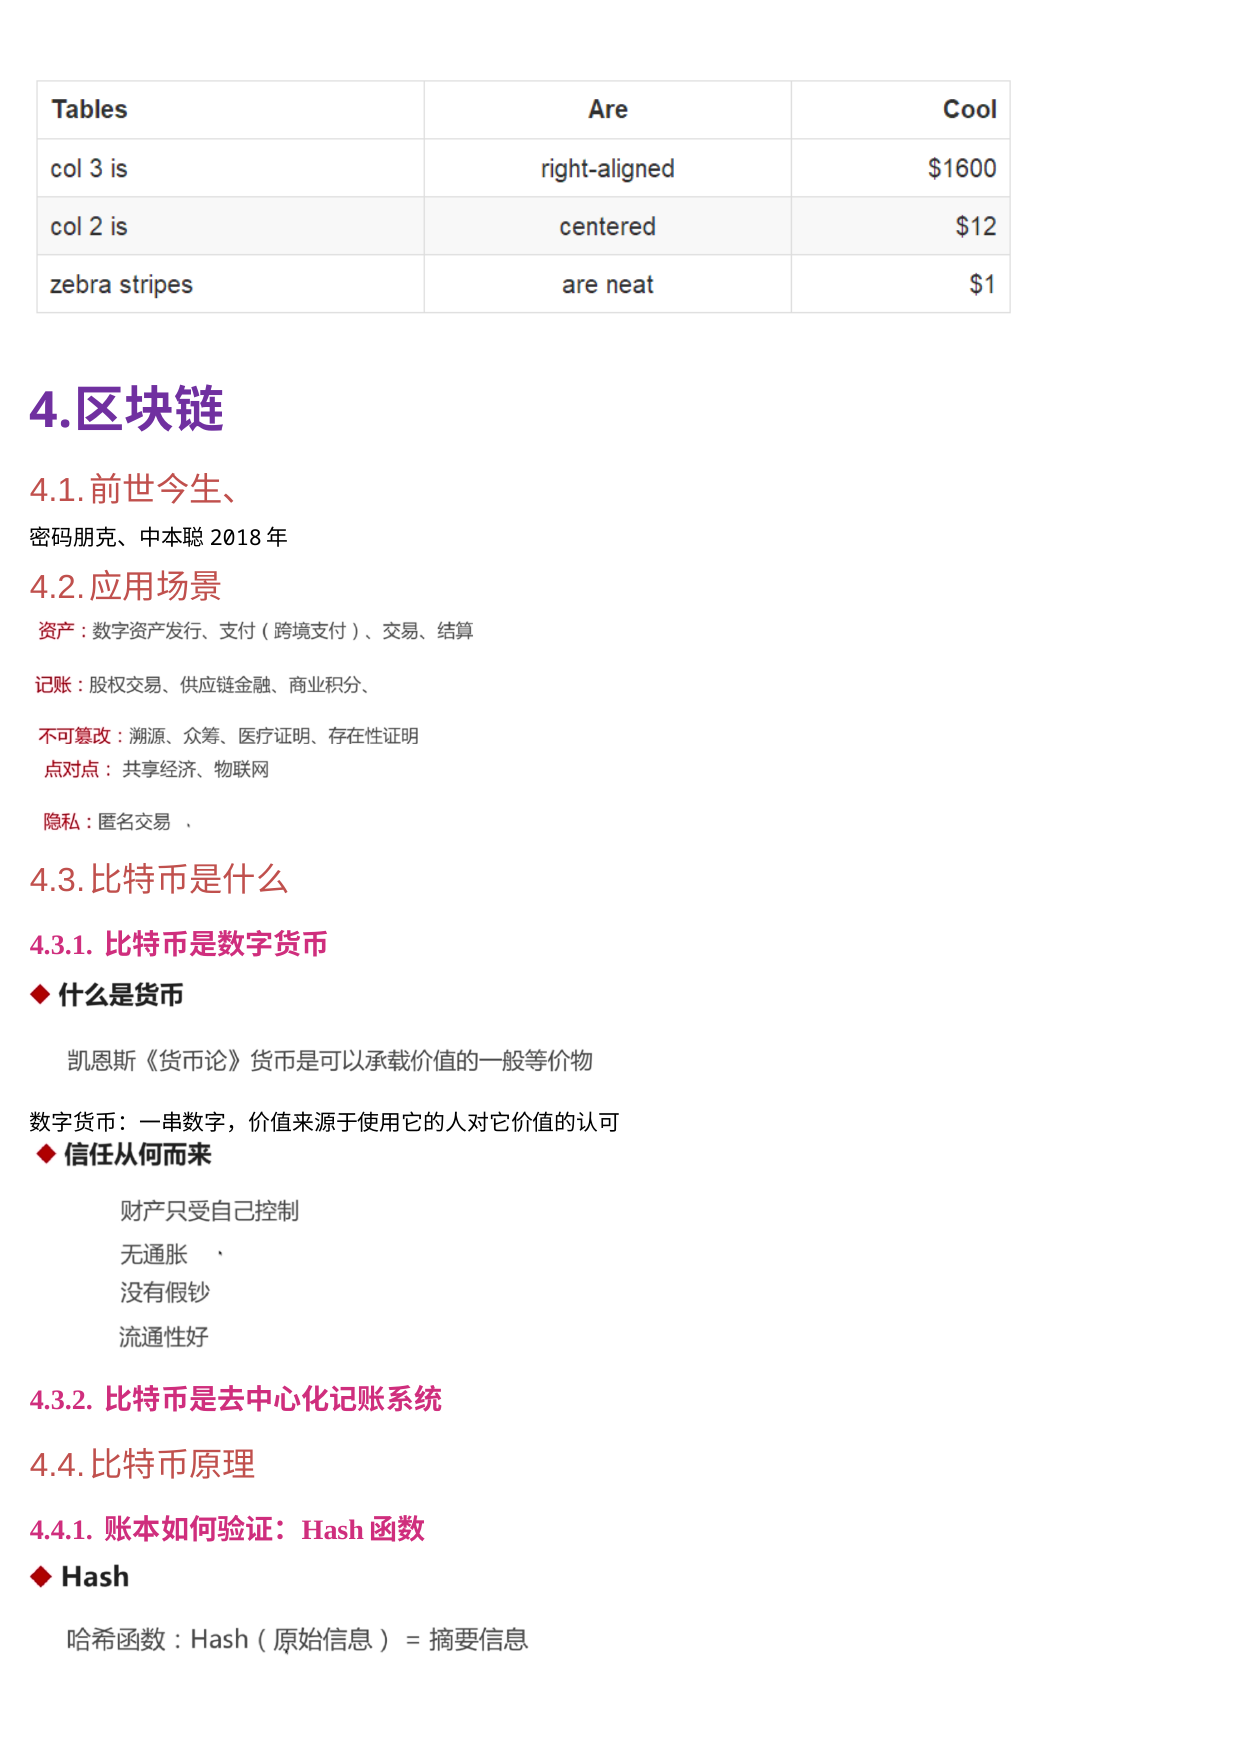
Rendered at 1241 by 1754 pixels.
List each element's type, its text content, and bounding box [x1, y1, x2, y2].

subtitle 应用场景 [29, 552, 1211, 617]
picture [29, 1559, 536, 1656]
subtitle 比特币是去中心化记账系统 [29, 1364, 1211, 1429]
picture [42, 757, 274, 834]
text 密码朋克、中本聪 2018年 [29, 519, 1211, 552]
subtitle 前世今生、 [29, 454, 1211, 519]
text 数字货币：一串数字，价值来源于使用它的人对它价值的认可 [29, 1104, 1211, 1137]
picture [29, 1137, 303, 1351]
subtitle 区块链 [29, 357, 1211, 454]
picture [29, 64, 1026, 326]
picture [29, 617, 474, 744]
picture [29, 974, 603, 1077]
subtitle 账本如何验证：Hash函数 [29, 1494, 1211, 1559]
subtitle 比特币是数字货币 [29, 909, 1211, 974]
subtitle 比特币是什么 [29, 844, 1211, 909]
subtitle 比特币原理 [29, 1429, 1211, 1494]
